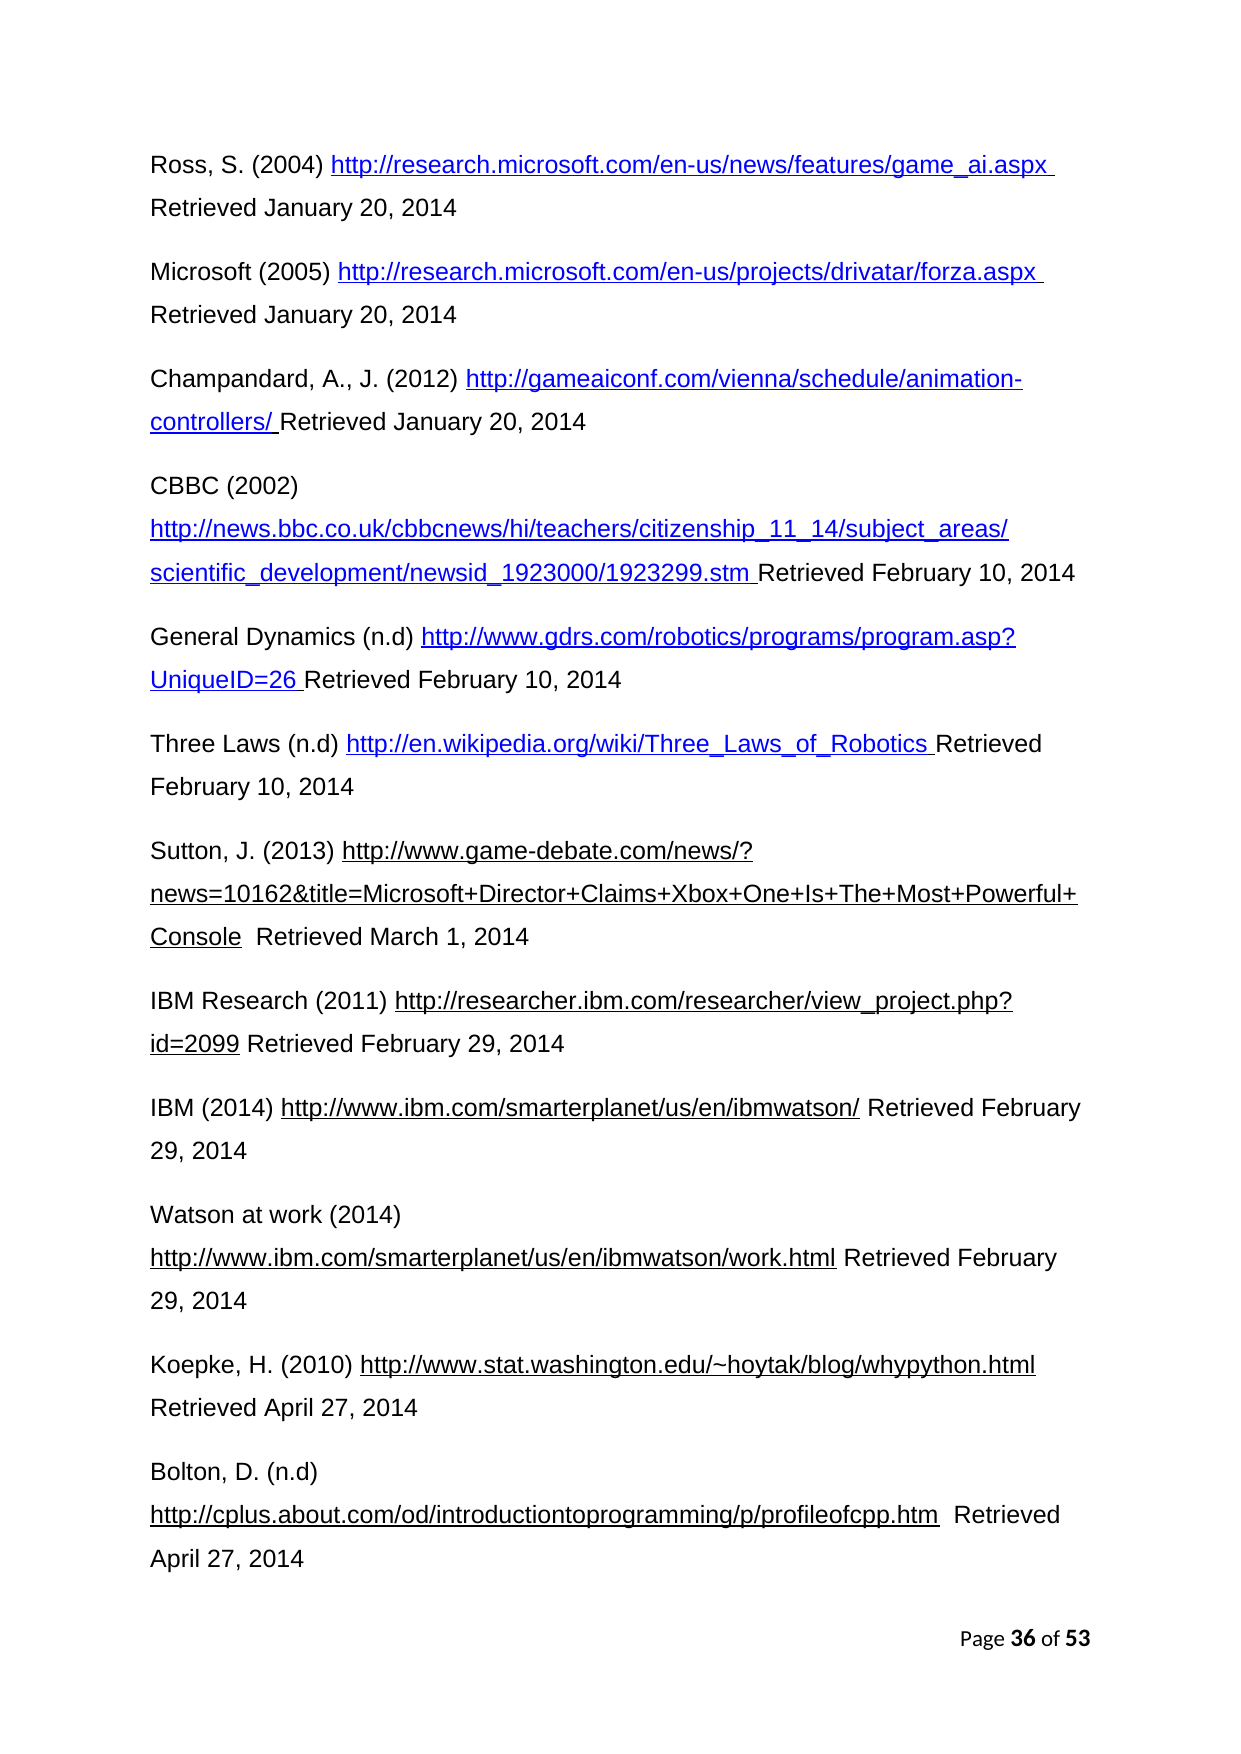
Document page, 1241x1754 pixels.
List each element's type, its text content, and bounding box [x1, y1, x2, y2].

text Microsoft (2005) http://research.microsoft.com/en-us/projects/drivatar/forza.aspx Retrieved January 20, 2014 [150, 257, 1090, 329]
text Sutton, J. (2013) http://www.game-debate.com/news/?news=10162&title=Microsoft+Director+Claims+Xbox+One+Is+The+Most+Powerful+Console Retrieved March 1, 2014 [150, 836, 1090, 951]
text IBM Research (2011) http://researcher.ibm.com/researcher/view_project.php?id=2099 Retrieved February 29, 2014 [150, 986, 1090, 1058]
text IBM (2014) http://www.ibm.com/smarterplanet/us/en/ibmwatson/ Retrieved February 29, 2014 [150, 1093, 1090, 1165]
text General Dynamics (n.d) http://www.gdrs.com/robotics/programs/program.asp?UniqueID=26 Retrieved February 10, 2014 [150, 621, 1090, 693]
text Watson at work (2014) http://www.ibm.com/smarterplanet/us/en/ibmwatson/work.html Retrieved February 29, 2014 [150, 1200, 1090, 1315]
text CBBC (2002) http://news.bbc.co.uk/cbbcnews/hi/teachers/citizenship_11_14/subject_areas/scientific_development/newsid_1923000/1923299.stm Retrieved February 10, 2014 [150, 471, 1090, 586]
text Koepke, H. (2010) http://www.stat.washington.edu/~hoytak/blog/whypython.html Retrieved April 27, 2014 [150, 1350, 1090, 1422]
text Bolton, D. (n.d) http://cplus.about.com/od/introductiontoprogramming/p/profileofcpp.htm Retrieved April 27, 2014 [150, 1457, 1090, 1572]
text Ross, S. (2004) http://research.microsoft.com/en-us/news/features/game_ai.aspx Retrieved January 20, 2014 [150, 150, 1090, 222]
text Champandard, A., J. (2012) http://gameaiconf.com/vienna/schedule/animation-controllers/ Retrieved January 20, 2014 [150, 364, 1090, 436]
text Three Laws (n.d) http://en.wikipedia.org/wiki/Three_Laws_of_Robotics Retrieved February 10, 2014 [150, 728, 1090, 800]
